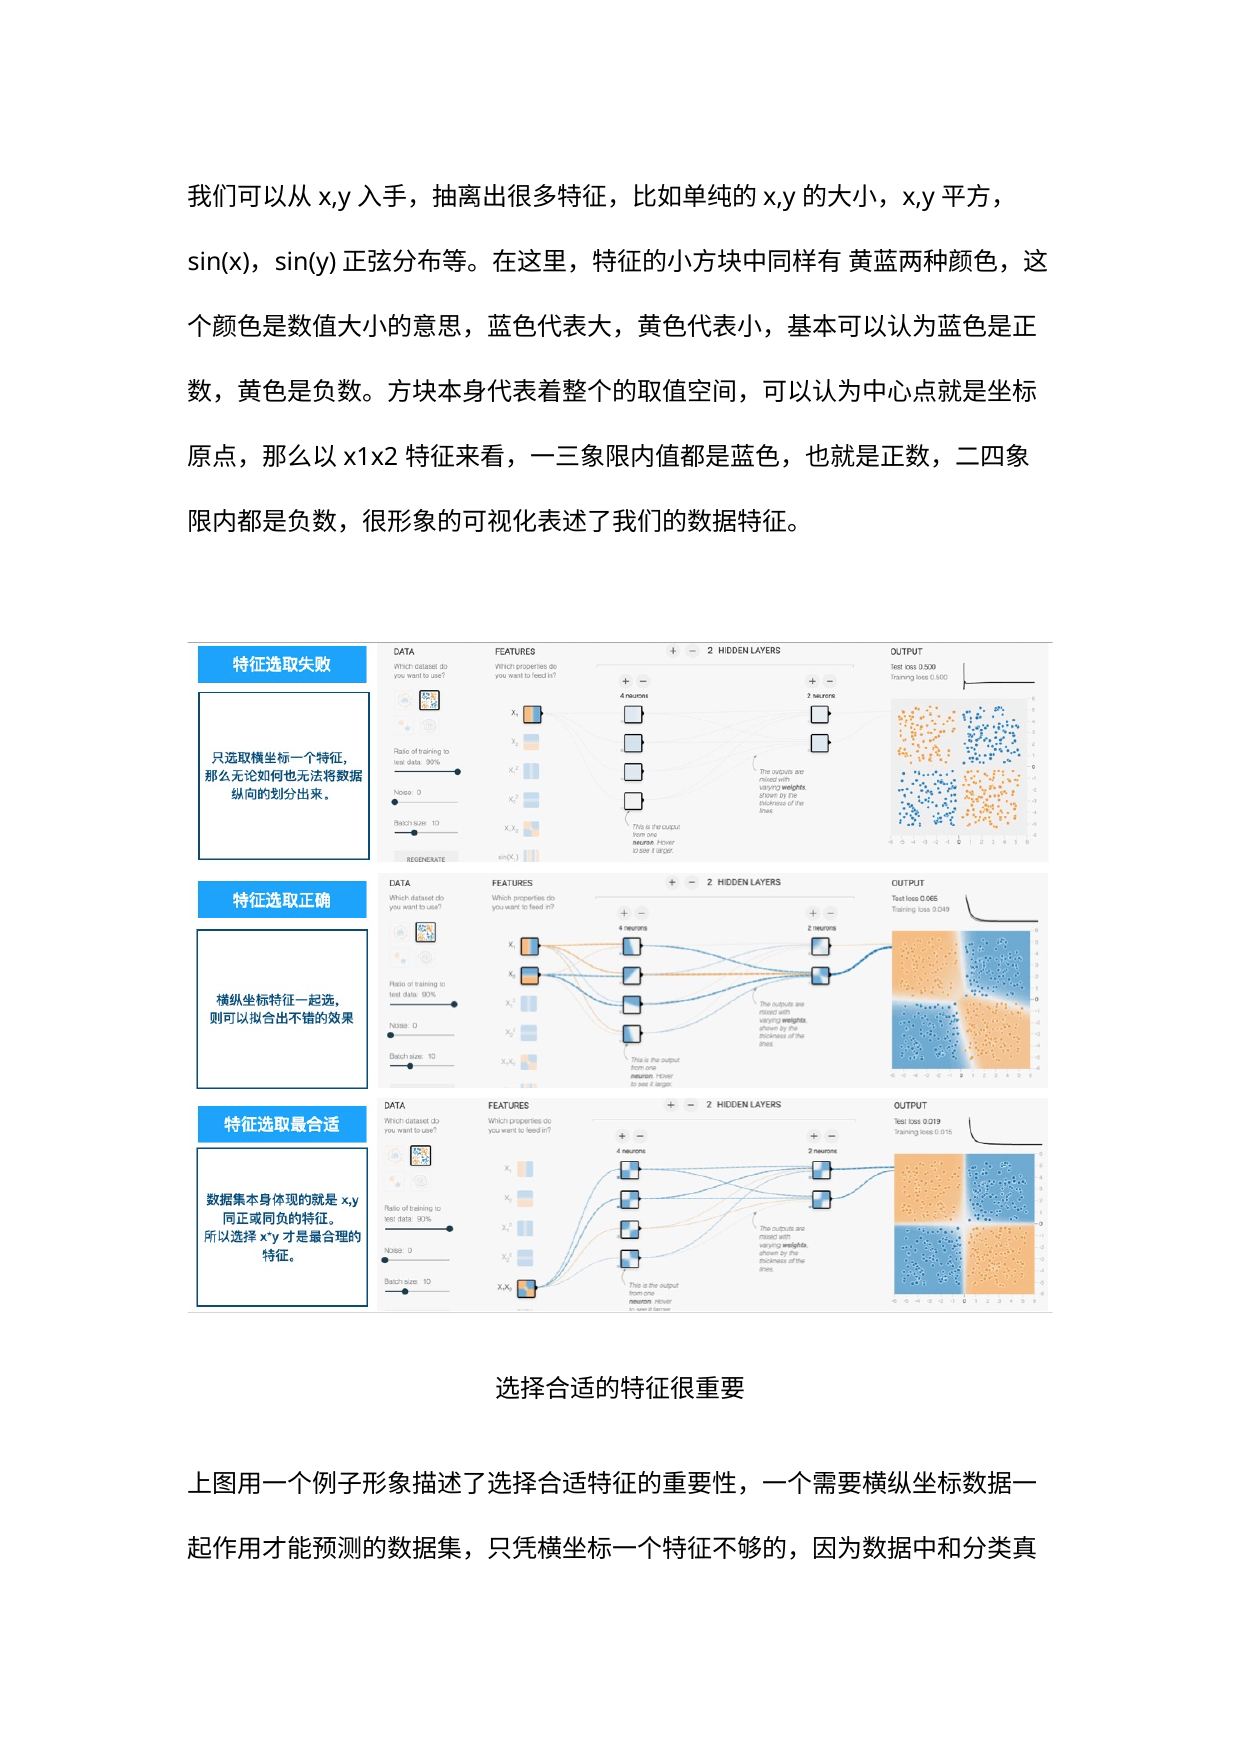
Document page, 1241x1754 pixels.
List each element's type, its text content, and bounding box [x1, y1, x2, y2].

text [187, 162, 1053, 552]
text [187, 1449, 1053, 1579]
picture [187, 642, 1053, 1313]
text 选择合适的特征很重要 [187, 1354, 1053, 1419]
